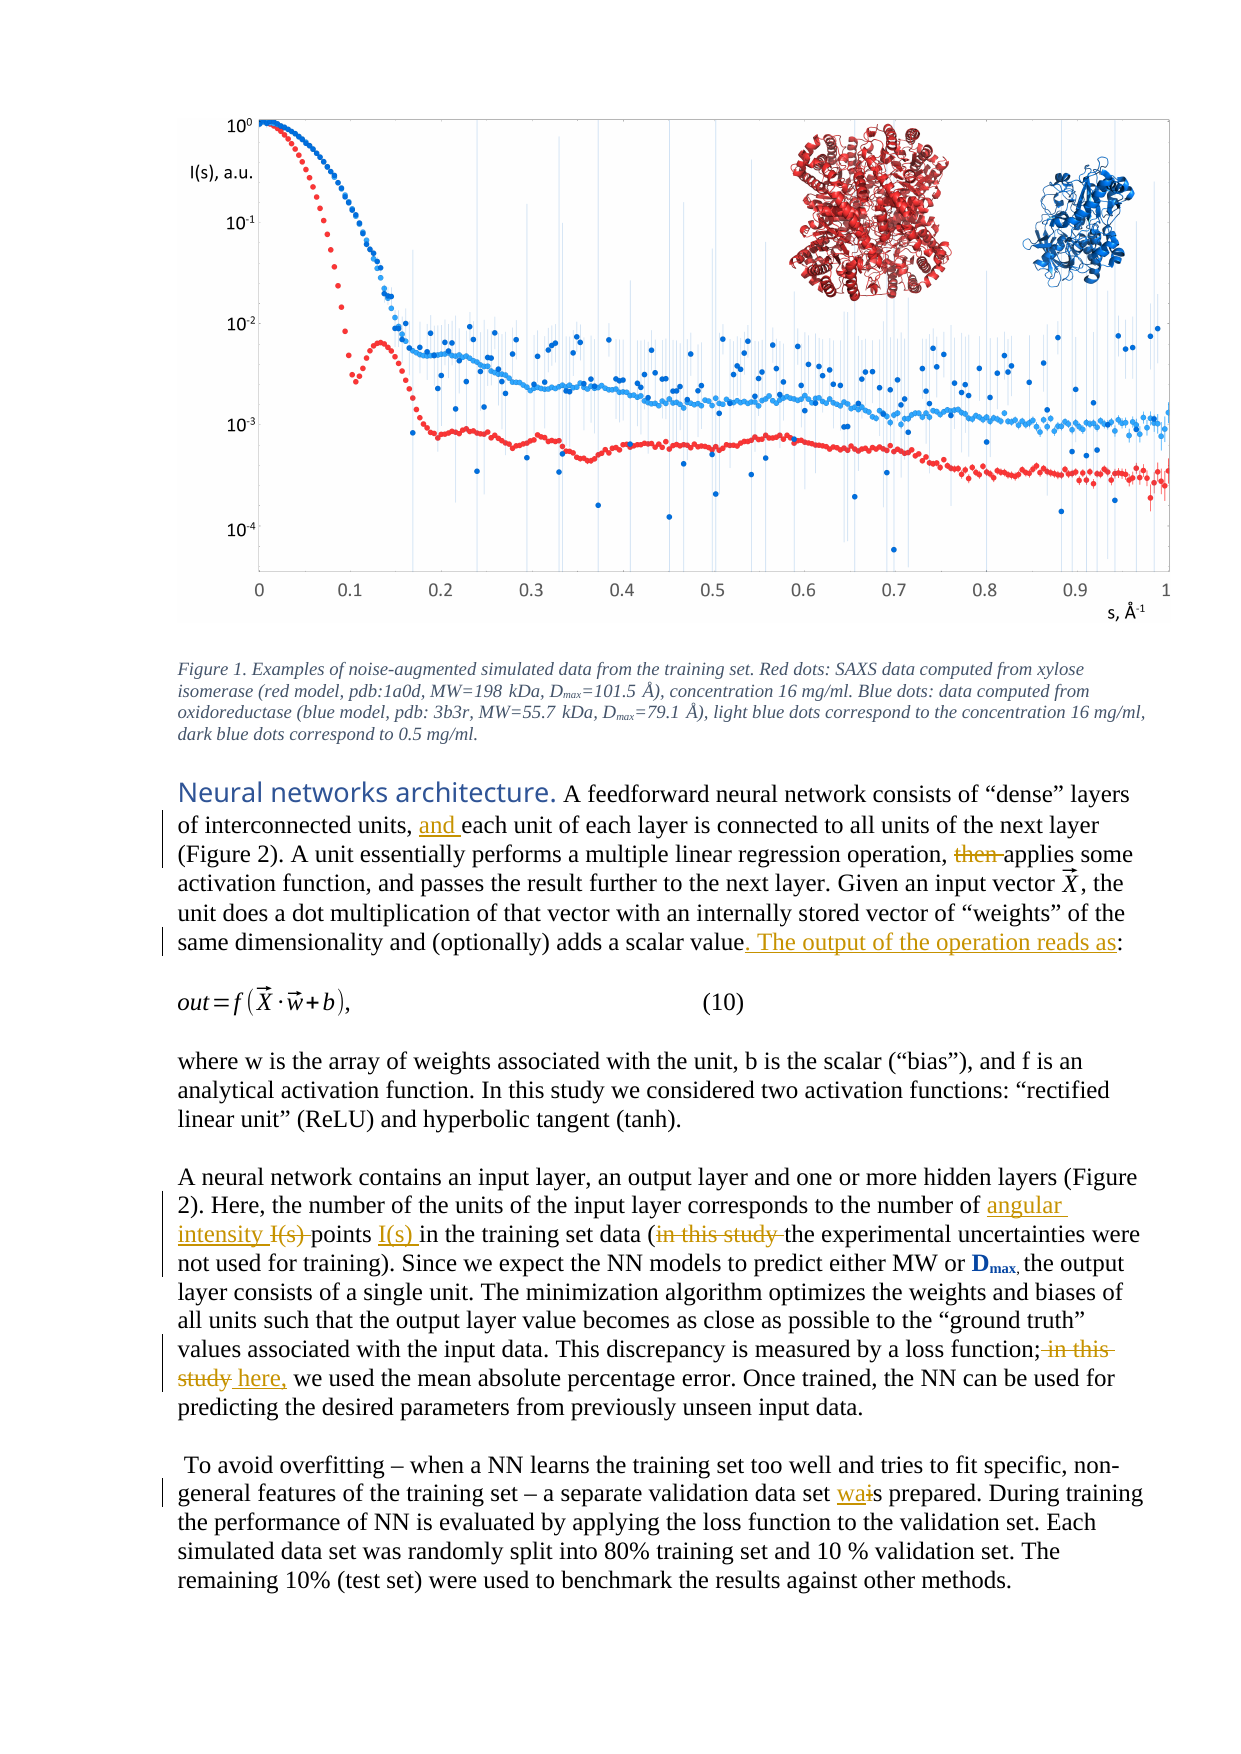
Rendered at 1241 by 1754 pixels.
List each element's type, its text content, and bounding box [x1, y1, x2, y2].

text Neural networks architecture. A feedforward neural network consists of “dense” layers of interconnected units, each unit of each layer is connected to all units of the next layer (Figure 2). A unit essentially performs a multiple linear regression operation, applies some activation function, and passes the result further to the next layer. Given an input vector , the unit does a dot multiplication of that vector with an internally stored vector of “weights” of the same dimensionality and (optionally) adds a scalar value: [177, 773, 1152, 956]
text A neural network contains an input layer, an output layer and one or more hidden layers (Figure 2). Here, the number of the units of the input layer corresponds to the number of points in the training set data (the experimental uncertainties were not used for training). Since we expect the NN models to predict either MW or Dmax, the output layer consists of a single unit. The minimization algorithm optimizes the weights and biases of all units such that the output layer value becomes as close as possible to the “ground truth” values associated with the input data. This discrepancy is measured by a loss function; we used the mean absolute percentage error. Once trained, the NN can be used for predicting the desired parameters from previously unseen input data. [177, 1162, 1152, 1421]
picture [177, 118, 1171, 623]
text where w is the array of weights associated with the unit, b is the scalar (“bias”), and f is an analytical activation function. In this study we considered two activation functions: “rectified linear unit” (ReLU) and hyperbolic tangent (tanh). [177, 1046, 1152, 1133]
text , (10) [177, 985, 1152, 1017]
text To avoid overfitting – when a NN learns the training set too well and tries to fit specific, non-general features of the training set – a separate validation data set s prepared. During training the performance of NN is evaluated by applying the loss function to the validation set. Each simulated data set was randomly split into 80% training set and 10 % validation set. The remaining 10% (test set) were used to benchmark the results against other methods. [177, 1450, 1152, 1593]
